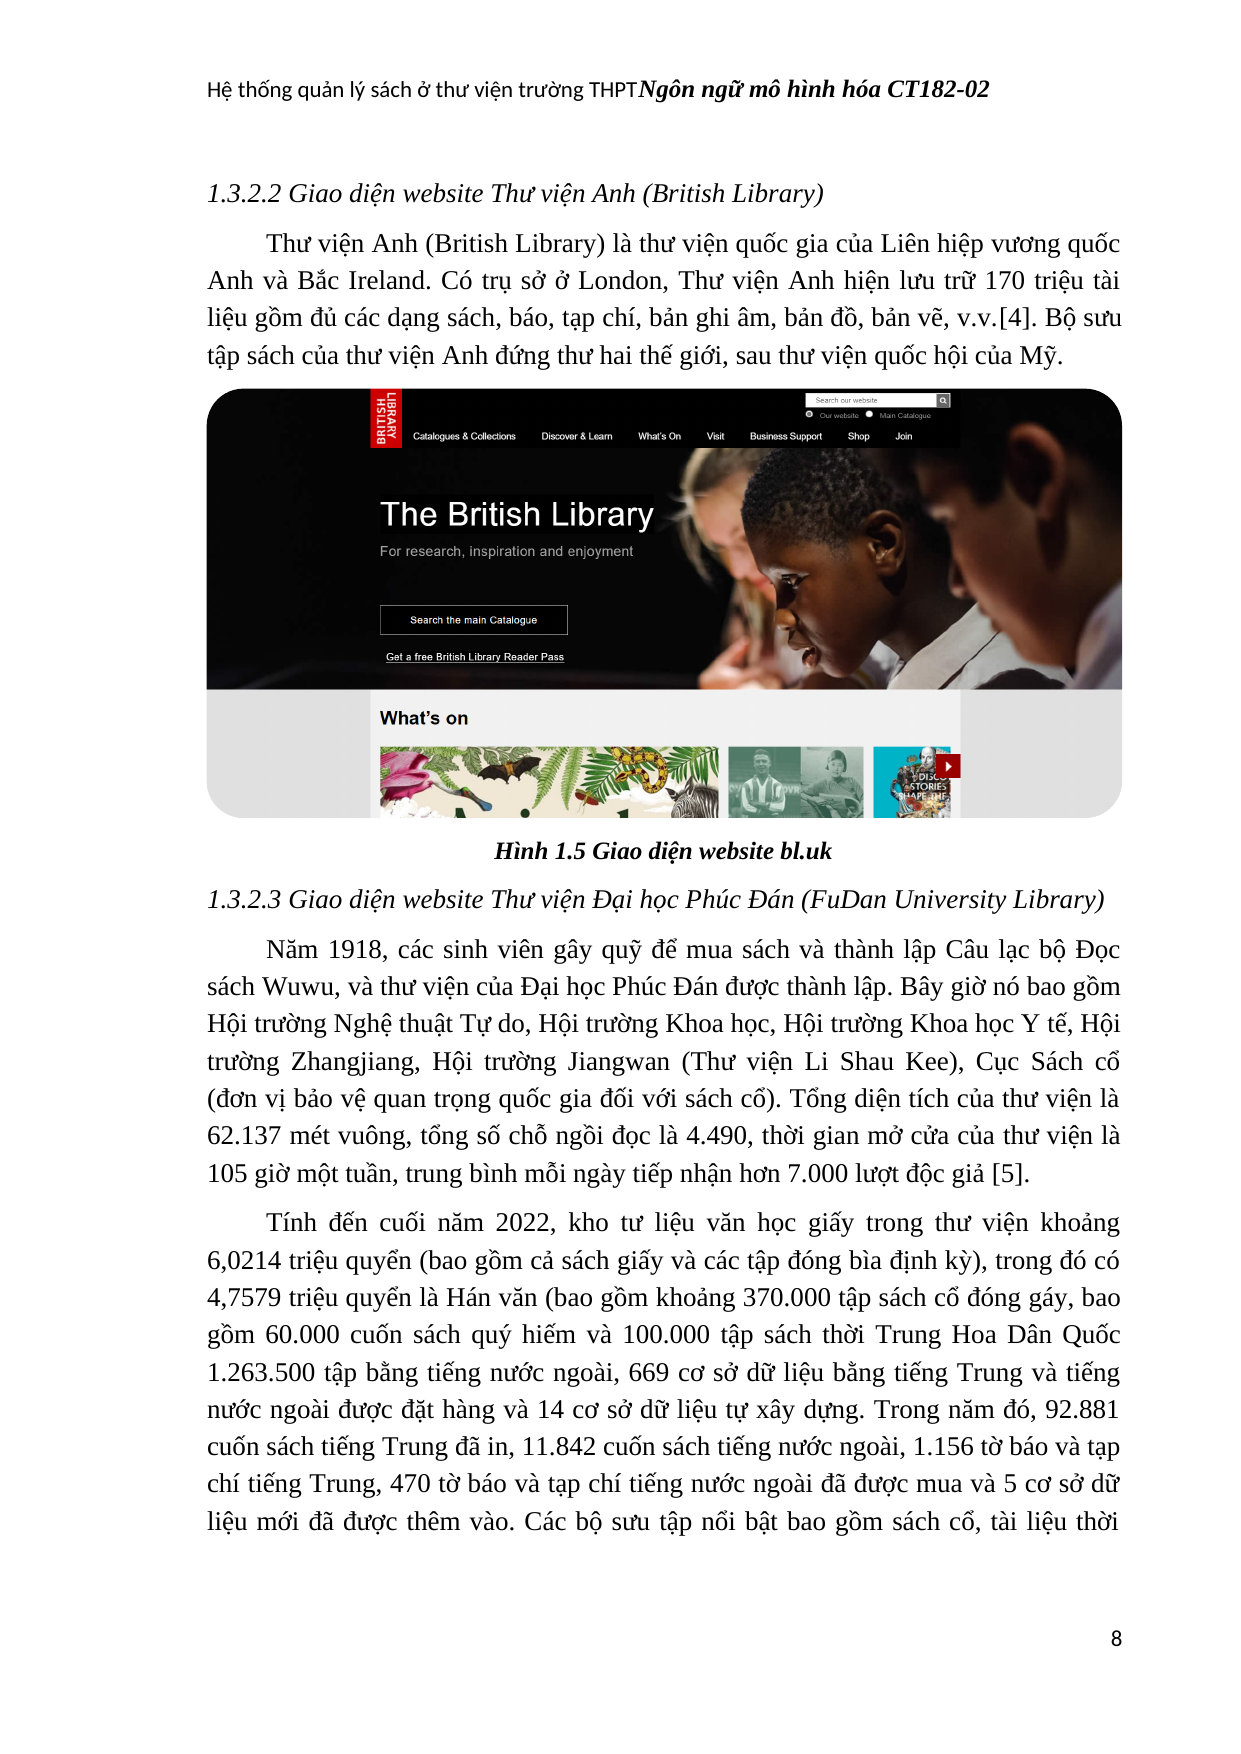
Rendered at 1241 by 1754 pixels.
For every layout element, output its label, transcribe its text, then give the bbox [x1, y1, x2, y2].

text Hình 1.5 Giao diện website bl.uk [207, 836, 1122, 865]
subtitle Giao diện website Thư viện Anh (British Library) [207, 177, 1122, 208]
subtitle Giao diện website Thư viện Đại học Phúc Đán (FuDan University Library) [207, 883, 1122, 914]
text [207, 1206, 1122, 1536]
text Thư viện Anh (British Library) là thư viện quốc gia của Liên hiệp vương quốc Anh và Bắc Ireland. Có trụ sở ở London, Thư viện Anh hiện lưu trữ 170 triệu tài liệu gồm đủ các dạng sách, báo, tạp chí, bản ghi âm, bản đồ, bản vẽ, v.v.[4]. Bộ sưu tập sách của thư viện Anh đứng thư hai thế giới, sau thư viện quốc hội của Mỹ. [207, 227, 1122, 370]
text Năm 1918, các sinh viên gây quỹ để mua sách và thành lập Câu lạc bộ Đọc sách Wuwu, và thư viện của Đại học Phúc Đán được thành lập. Bây giờ nó bao gồm Hội trường Nghệ thuật Tự do, Hội trường Khoa học, Hội trường Khoa học Y tế, Hội trường Zhangjiang, Hội trường Jiangwan (Thư viện Li Shau Kee), Cục Sách cổ (đơn vị bảo vệ quan trọng quốc gia đối với sách cổ). Tổng diện tích của thư viện là 62.137 mét vuông, tổng số chỗ ngồi đọc là 4.490, thời gian mở cửa của thư viện là 105 giờ một tuần, trung bình mỗi ngày tiếp nhận hơn 7.000 lượt độc giả [5]. [207, 933, 1122, 1188]
picture [206, 388, 1123, 818]
